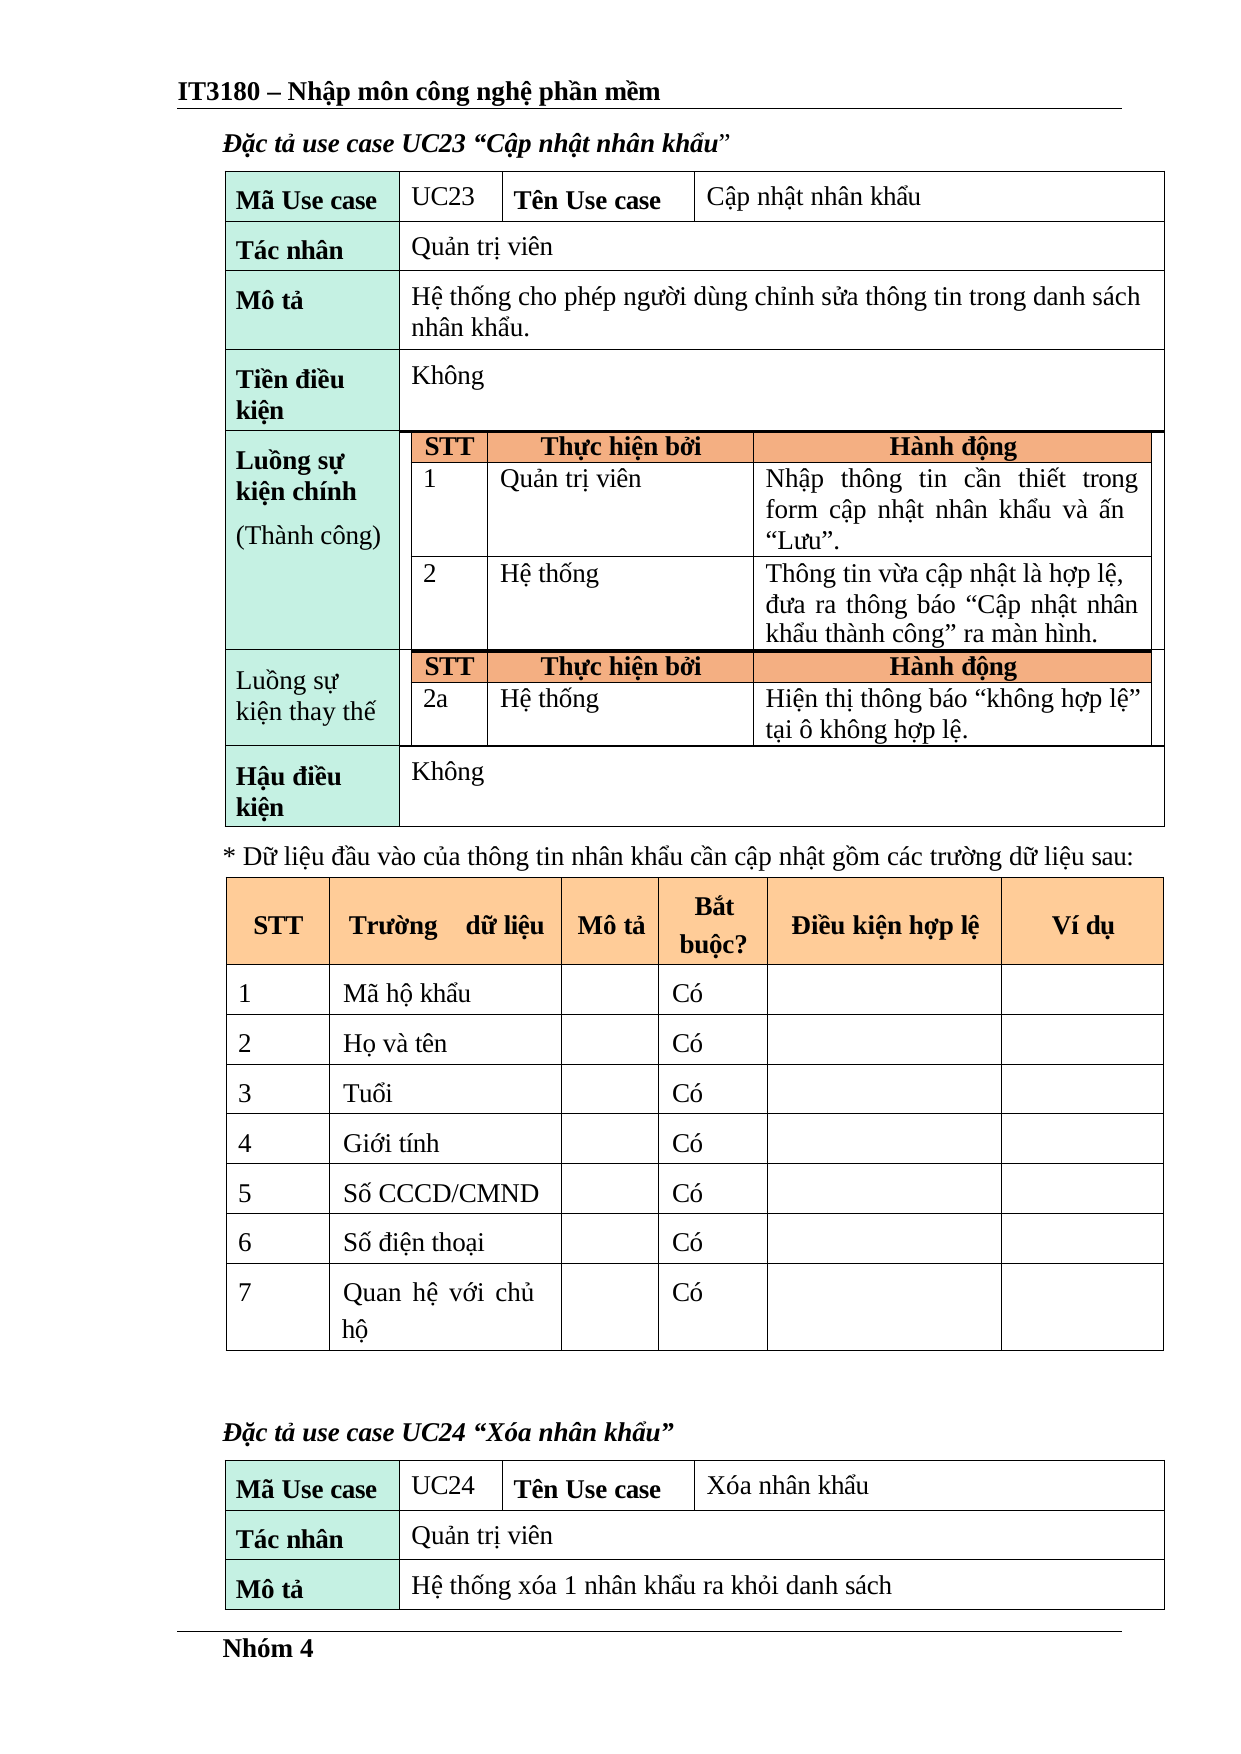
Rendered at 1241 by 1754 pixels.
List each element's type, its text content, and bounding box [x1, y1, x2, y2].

table_cell Giới tính [330, 1114, 561, 1163]
table_cell Không [400, 747, 1164, 826]
table_header UC24 [400, 1461, 502, 1510]
table_header Trường dữ liệu [330, 878, 561, 964]
table_cell [562, 1065, 658, 1113]
table_cell Có [659, 1164, 767, 1213]
table_cell [562, 1214, 658, 1263]
table_cell Quản trị viên [488, 463, 753, 556]
table_header Mô tả [562, 878, 658, 964]
table_cell Có [659, 965, 767, 1014]
table_cell [562, 1015, 658, 1063]
table_header Bắt buộc? [659, 878, 767, 964]
table_cell 1 [412, 463, 487, 556]
table_cell [400, 650, 411, 745]
table_header STT [227, 878, 329, 964]
table_cell Có [659, 1065, 767, 1113]
table_cell [1002, 965, 1163, 1014]
table_cell Mô tả [226, 1560, 399, 1609]
table_cell Số điện thoại [330, 1214, 561, 1263]
table_cell Tuổi [330, 1065, 561, 1113]
table_cell Số CCCD/CMND [330, 1164, 561, 1213]
table_cell STT [412, 433, 487, 462]
table_cell [768, 1015, 1001, 1063]
table_cell Nhập thông tin cần thiết trong form cập nhật nhân khẩu và ấn “Lưu”. [754, 463, 1151, 556]
table_cell Tiền điều kiện [226, 350, 399, 430]
table_cell 7 [227, 1264, 329, 1350]
table_cell Hệ thống [488, 557, 753, 649]
table_cell STT [412, 653, 487, 682]
table_cell [1002, 1164, 1163, 1213]
table_cell [562, 965, 658, 1014]
table_cell Hệ thống [488, 683, 753, 745]
table_cell [1002, 1214, 1163, 1263]
table_cell Hệ thống xóa 1 nhân khẩu ra khỏi danh sách [400, 1560, 1164, 1609]
table_cell [1002, 1015, 1163, 1063]
table_cell [1152, 556, 1164, 649]
table_cell Thực hiện bởi [488, 653, 753, 682]
table_cell [562, 1164, 658, 1213]
table_cell Quản trị viên [400, 1511, 1164, 1559]
table_cell [562, 1264, 658, 1350]
table_cell Có [659, 1264, 767, 1350]
table_cell Có [659, 1214, 767, 1263]
table_cell [1152, 682, 1164, 745]
table_header Tên Use case [503, 1461, 694, 1510]
table_cell [768, 1164, 1001, 1213]
table_cell Không [400, 350, 1164, 430]
table_header Mã Use case [226, 172, 399, 221]
table_cell [768, 1264, 1001, 1350]
text Nhóm 4 36 [222, 1628, 1152, 1663]
table_cell 2 [227, 1015, 329, 1063]
table_cell [562, 1114, 658, 1163]
table_cell [1152, 433, 1164, 462]
table_cell Hiện thị thông báo “không hợp lệ” tại ô không hợp lệ. [754, 683, 1151, 745]
table_cell Hành động [754, 653, 1151, 682]
table_cell [768, 1114, 1001, 1163]
table_header Ví dụ [1002, 878, 1163, 964]
table_cell 2 [412, 557, 487, 649]
subtitle Đặc tả use case UC24 “Xóa nhân khẩu” [222, 1416, 1152, 1447]
table_header Điều kiện hợp lệ [768, 878, 1001, 964]
table_cell [768, 965, 1001, 1014]
table_header Cập nhật nhân khẩu [695, 172, 1164, 221]
table_cell 1 [227, 965, 329, 1014]
table_cell 3 [227, 1065, 329, 1113]
table_header Xóa nhân khẩu [695, 1461, 1164, 1510]
table_cell Mã hộ khẩu [330, 965, 561, 1014]
table_cell [400, 433, 411, 649]
table_cell Hành động [754, 433, 1151, 462]
table_cell [768, 1065, 1001, 1113]
text Đặc tả use case UC23 “Cập nhật nhân khẩu” [222, 127, 1152, 158]
text * Dữ liệu đầu vào của thông tin nhân khẩu cần cập nhật gồm các trường dữ liệu sau: [222, 839, 1152, 871]
table_cell Có [659, 1015, 767, 1063]
table_cell 2a [412, 683, 487, 745]
table_cell Luồng sự kiện chính (Thành công) [226, 431, 399, 649]
table_cell [1152, 650, 1164, 682]
table_header Tên Use case [503, 172, 694, 221]
table_cell Hệ thống cho phép người dùng chỉnh sửa thông tin trong danh sách nhân khẩu. [400, 271, 1164, 349]
table_cell Quản trị viên [400, 222, 1164, 270]
table_cell Hậu điều kiện [226, 746, 399, 826]
table_cell Tác nhân [226, 1511, 399, 1559]
table_header UC23 [400, 172, 502, 221]
table_cell [1152, 462, 1164, 556]
table_cell 4 [227, 1114, 329, 1163]
table_cell Luồng sự kiện thay thế [226, 650, 399, 745]
table_cell [768, 1214, 1001, 1263]
table_cell [1002, 1065, 1163, 1113]
table_cell Mô tả [226, 271, 399, 349]
table_cell Họ và tên [330, 1015, 561, 1063]
table_cell Quan hệ với chủ hộ [330, 1264, 561, 1350]
table_cell Thông tin vừa cập nhật là hợp lệ, đưa ra thông báo “Cập nhật nhân khẩu thành công” ra màn hình. [754, 557, 1151, 649]
table_cell Tác nhân [226, 222, 399, 270]
table_cell Thực hiện bởi [488, 433, 753, 462]
table_cell 6 [227, 1214, 329, 1263]
table_cell Có [659, 1114, 767, 1163]
table_cell [1002, 1114, 1163, 1163]
table_header Mã Use case [226, 1461, 399, 1510]
table_cell 5 [227, 1164, 329, 1213]
table_cell [1002, 1264, 1163, 1350]
